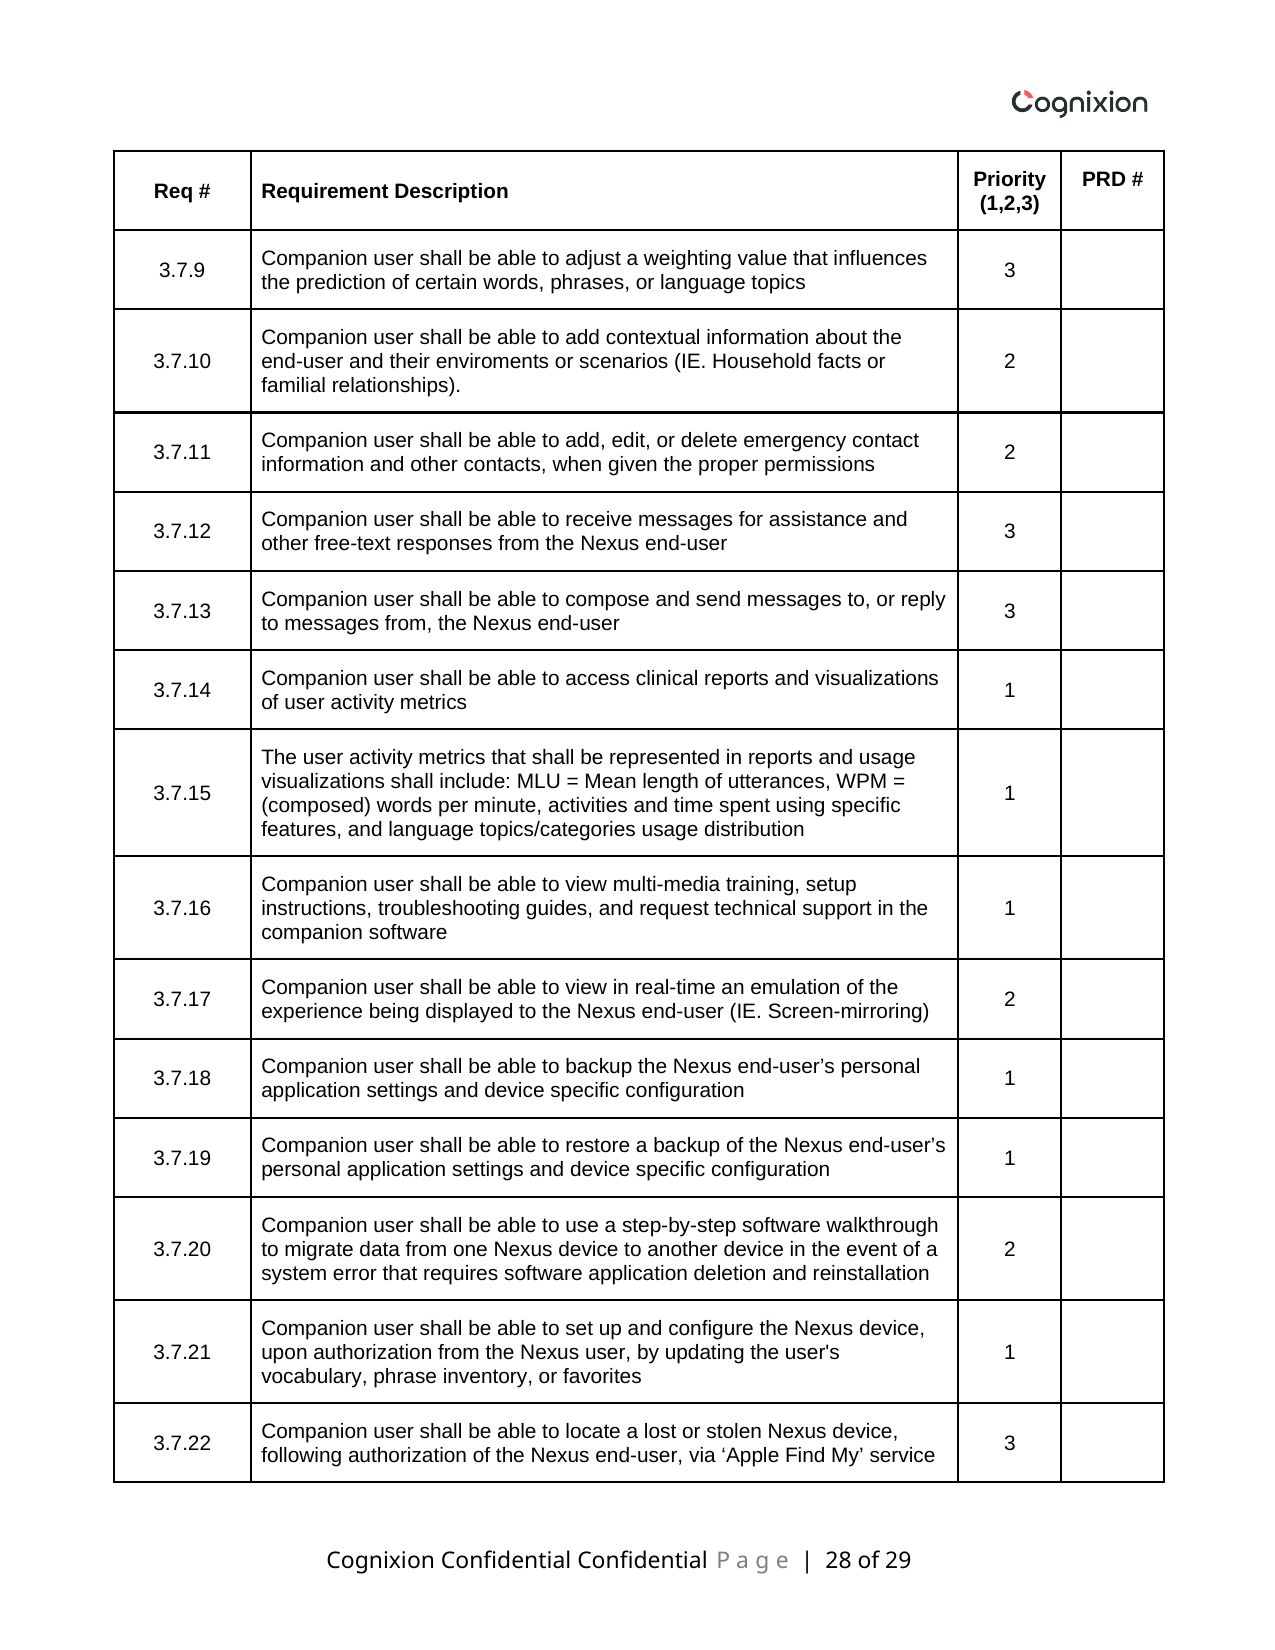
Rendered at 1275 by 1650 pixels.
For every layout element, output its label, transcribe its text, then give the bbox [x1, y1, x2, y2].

table_cell 3.7.10 [115, 310, 250, 411]
table_cell 1 [959, 857, 1060, 958]
table_cell [1062, 310, 1163, 411]
table_cell [1062, 414, 1163, 491]
table_cell [1062, 1404, 1163, 1481]
table_header Req # [115, 152, 250, 229]
table_cell [1062, 572, 1163, 649]
table_cell Companion user shall be able to access clinical reports and visualizations of user activity metrics [252, 651, 957, 728]
table_cell [1062, 1301, 1163, 1402]
table_cell [1062, 857, 1163, 958]
table_cell 1 [959, 1119, 1060, 1196]
table_cell Companion user shall be able to receive messages for assistance and other free-text responses from the Nexus end-user [252, 493, 957, 570]
table_cell Companion user shall be able to locate a lost or stolen Nexus device, following authorization of the Nexus end-user, via ‘Apple Find My’ service [252, 1404, 957, 1481]
table_cell 3.7.17 [115, 960, 250, 1037]
table_cell Companion user shall be able to compose and send messages to, or reply to messages from, the Nexus end-user [252, 572, 957, 649]
table_cell Companion user shall be able to view in real-time an emulation of the experience being displayed to the Nexus end-user (IE. Screen-mirroring) [252, 960, 957, 1037]
table_cell 3.7.20 [115, 1198, 250, 1299]
table_cell Companion user shall be able to backup the Nexus end-user’s personal application settings and device specific configuration [252, 1040, 957, 1117]
table_cell Companion user shall be able to view multi-media training, setup instructions, troubleshooting guides, and request technical support in the companion software [252, 857, 957, 958]
table_cell 1 [959, 1301, 1060, 1402]
table_cell 3.7.19 [115, 1119, 250, 1196]
table_header PRD # [1062, 152, 1163, 229]
table_cell [1062, 730, 1163, 855]
table_cell 1 [959, 730, 1060, 855]
table_cell [1062, 960, 1163, 1037]
table_cell 2 [959, 414, 1060, 491]
table_cell 2 [959, 1198, 1060, 1299]
table_cell [1062, 231, 1163, 308]
table_cell 3.7.13 [115, 572, 250, 649]
table_cell 3.7.12 [115, 493, 250, 570]
table_cell Companion user shall be able to restore a backup of the Nexus end-user’s personal application settings and device specific configuration [252, 1119, 957, 1196]
table_cell 2 [959, 960, 1060, 1037]
table_cell Companion user shall be able to adjust a weighting value that influences the prediction of certain words, phrases, or language topics [252, 231, 957, 308]
table_cell 1 [959, 651, 1060, 728]
table_cell 3.7.21 [115, 1301, 250, 1402]
table_cell [1062, 651, 1163, 728]
table_cell 3 [959, 572, 1060, 649]
table_cell The user activity metrics that shall be represented in reports and usage visualizations shall include: MLU = Mean length of utterances, WPM = (composed) words per minute, activities and time spent using specific features, and language topics/categories usage distribution [252, 730, 957, 855]
table_cell [1062, 493, 1163, 570]
table_cell 3.7.15 [115, 730, 250, 855]
table_cell Companion user shall be able to add, edit, or delete emergency contact information and other contacts, when given the proper permissions [252, 414, 957, 491]
table_cell Companion user shall be able to add contextual information about the end-user and their enviroments or scenarios (IE. Household facts or familial relationships). [252, 310, 957, 411]
table_cell [1062, 1040, 1163, 1117]
table_cell 3.7.11 [115, 414, 250, 491]
table_cell 3 [959, 1404, 1060, 1481]
table_cell 1 [959, 1040, 1060, 1117]
table_cell Companion user shall be able to use a step-by-step software walkthrough to migrate data from one Nexus device to another device in the event of a system error that requires software application deletion and reinstallation [252, 1198, 957, 1299]
picture [996, 75, 1163, 134]
table_cell 3.7.18 [115, 1040, 250, 1117]
table_cell [1062, 1198, 1163, 1299]
table_cell 3 [959, 493, 1060, 570]
table_cell [1062, 1119, 1163, 1196]
table_cell 3 [959, 231, 1060, 308]
table_cell 3.7.14 [115, 651, 250, 728]
table_cell 3.7.22 [115, 1404, 250, 1481]
table_cell 2 [959, 310, 1060, 411]
table_cell 3.7.9 [115, 231, 250, 308]
table_cell 3.7.16 [115, 857, 250, 958]
table_header Priority (1,2,3) [959, 152, 1060, 229]
table_cell Companion user shall be able to set up and configure the Nexus device, upon authorization from the Nexus user, by updating the user's vocabulary, phrase inventory, or favorites [252, 1301, 957, 1402]
table_header Requirement Description [252, 152, 957, 229]
